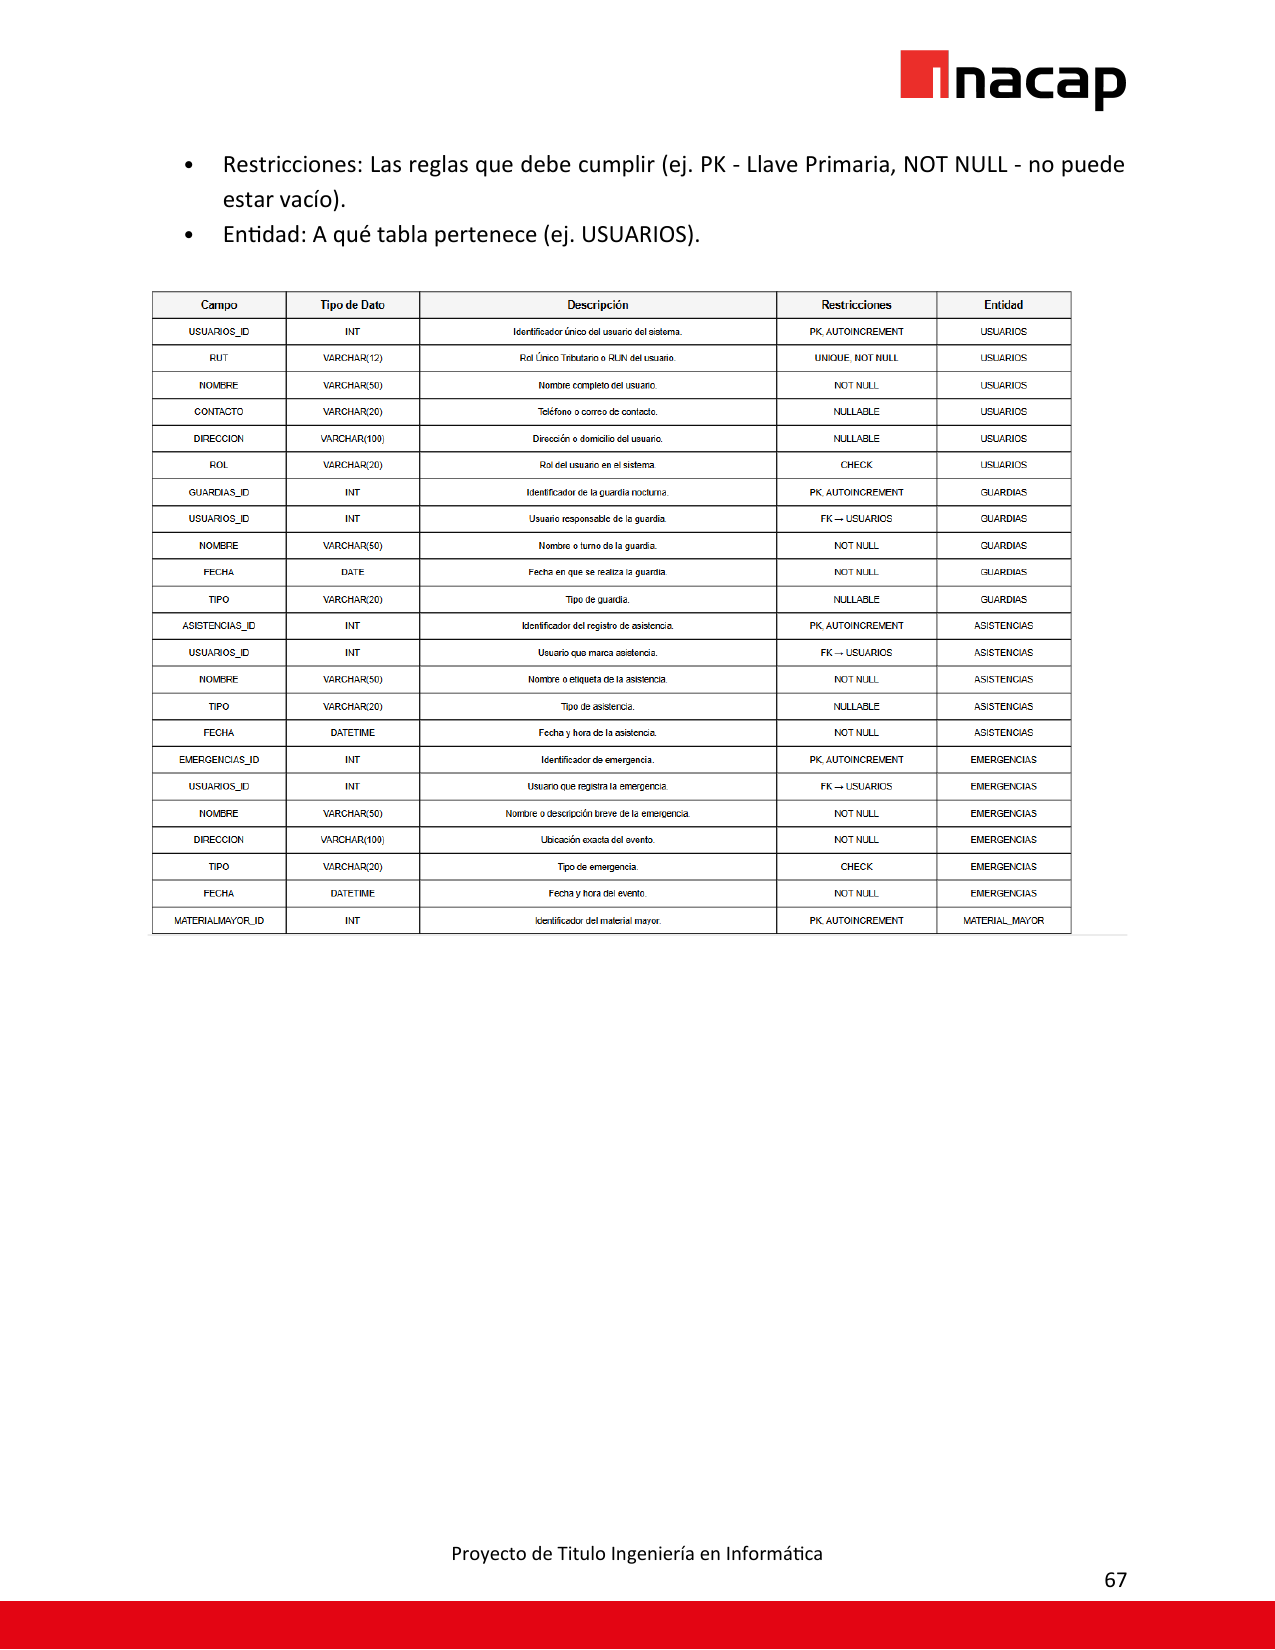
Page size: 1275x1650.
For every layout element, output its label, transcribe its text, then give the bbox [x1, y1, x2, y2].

list Entidad: A qué tabla pertenece (ej. USUARIOS). [185, 218, 1127, 248]
list Restricciones: Las reglas que debe cumplir (ej. PK - Llave Primaria, NOT NULL - no puede estar vacío). [185, 148, 1127, 213]
picture [884, 46, 1128, 112]
picture [147, 287, 1128, 936]
